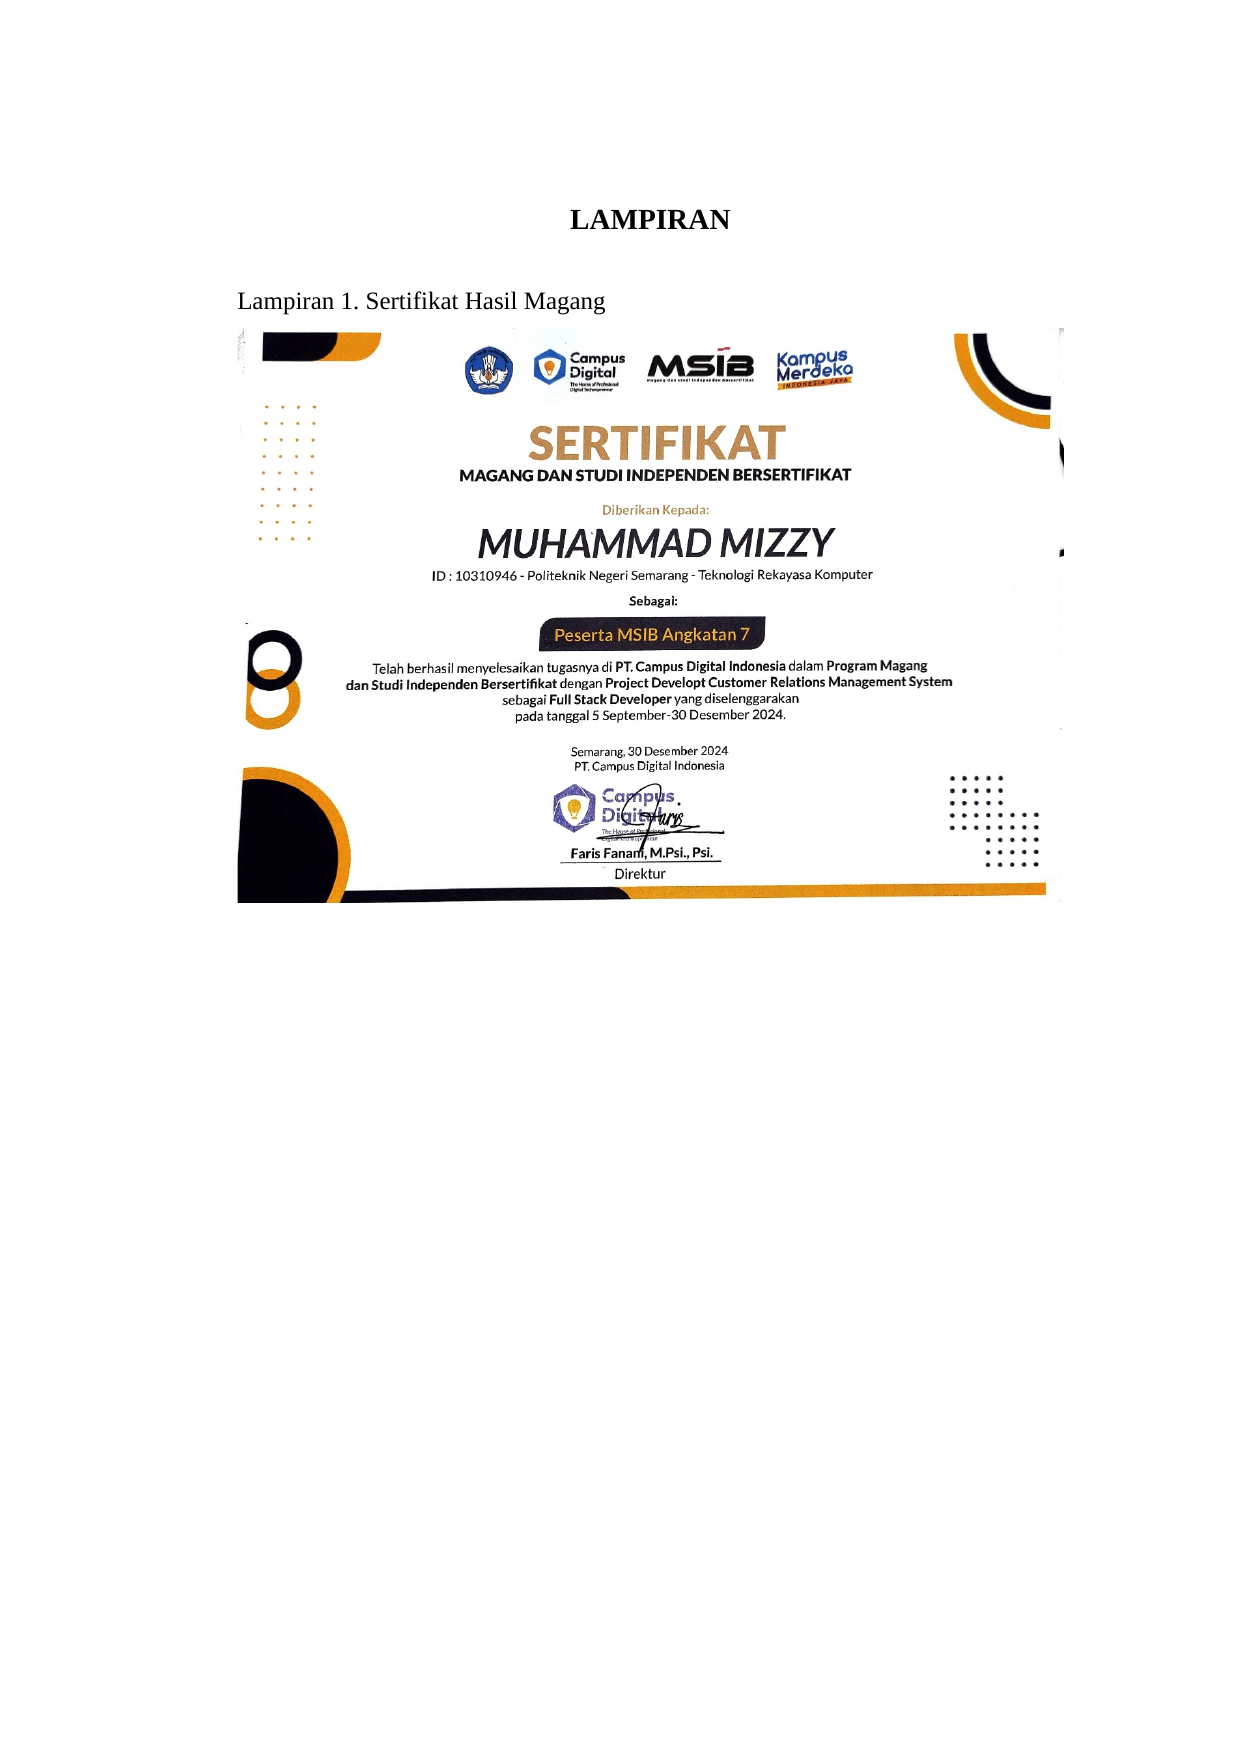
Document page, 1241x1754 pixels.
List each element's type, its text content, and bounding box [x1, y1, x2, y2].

picture [237, 328, 1064, 903]
text Lampiran 1. Sertifikat Hasil Magang [237, 286, 1063, 314]
subtitle LAMPIRAN [237, 202, 1063, 236]
